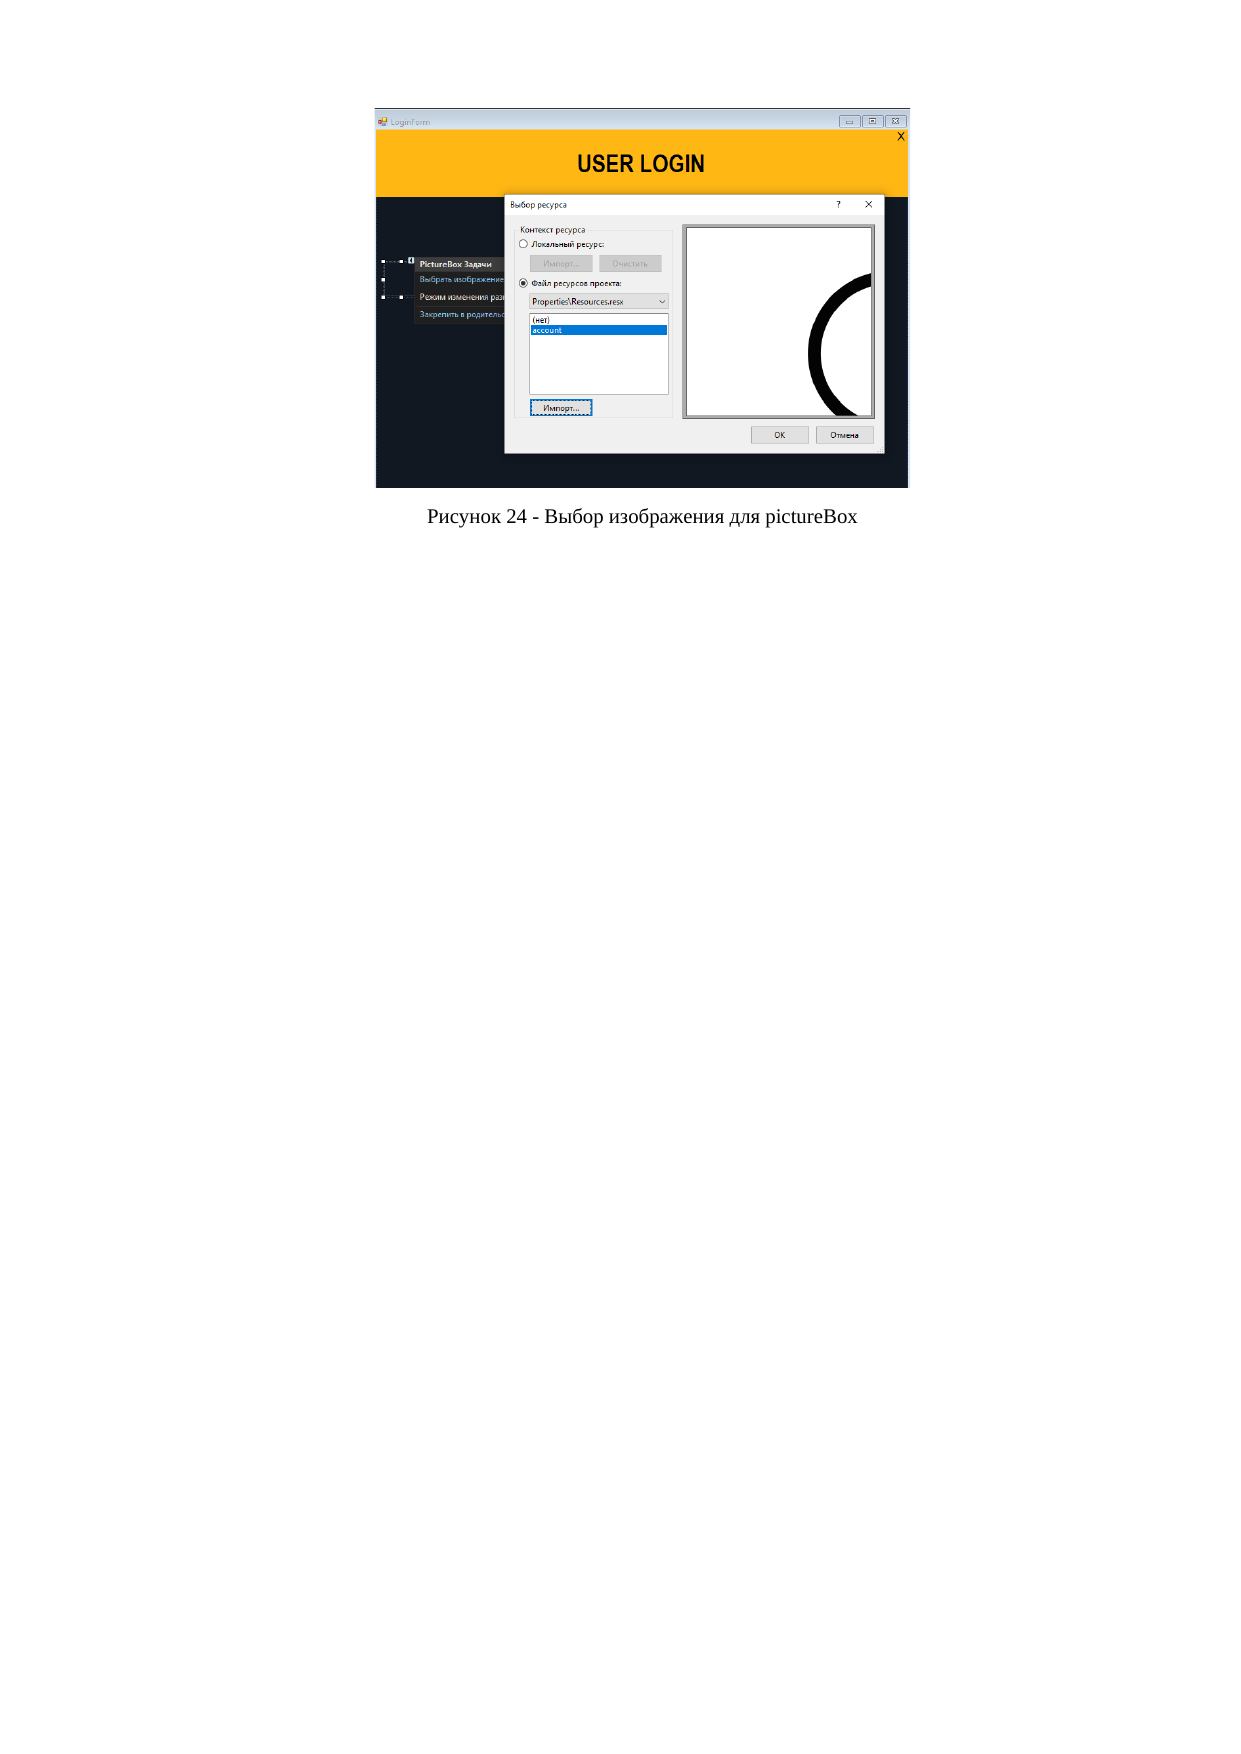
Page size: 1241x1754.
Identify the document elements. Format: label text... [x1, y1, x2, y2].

picture [374, 108, 911, 488]
